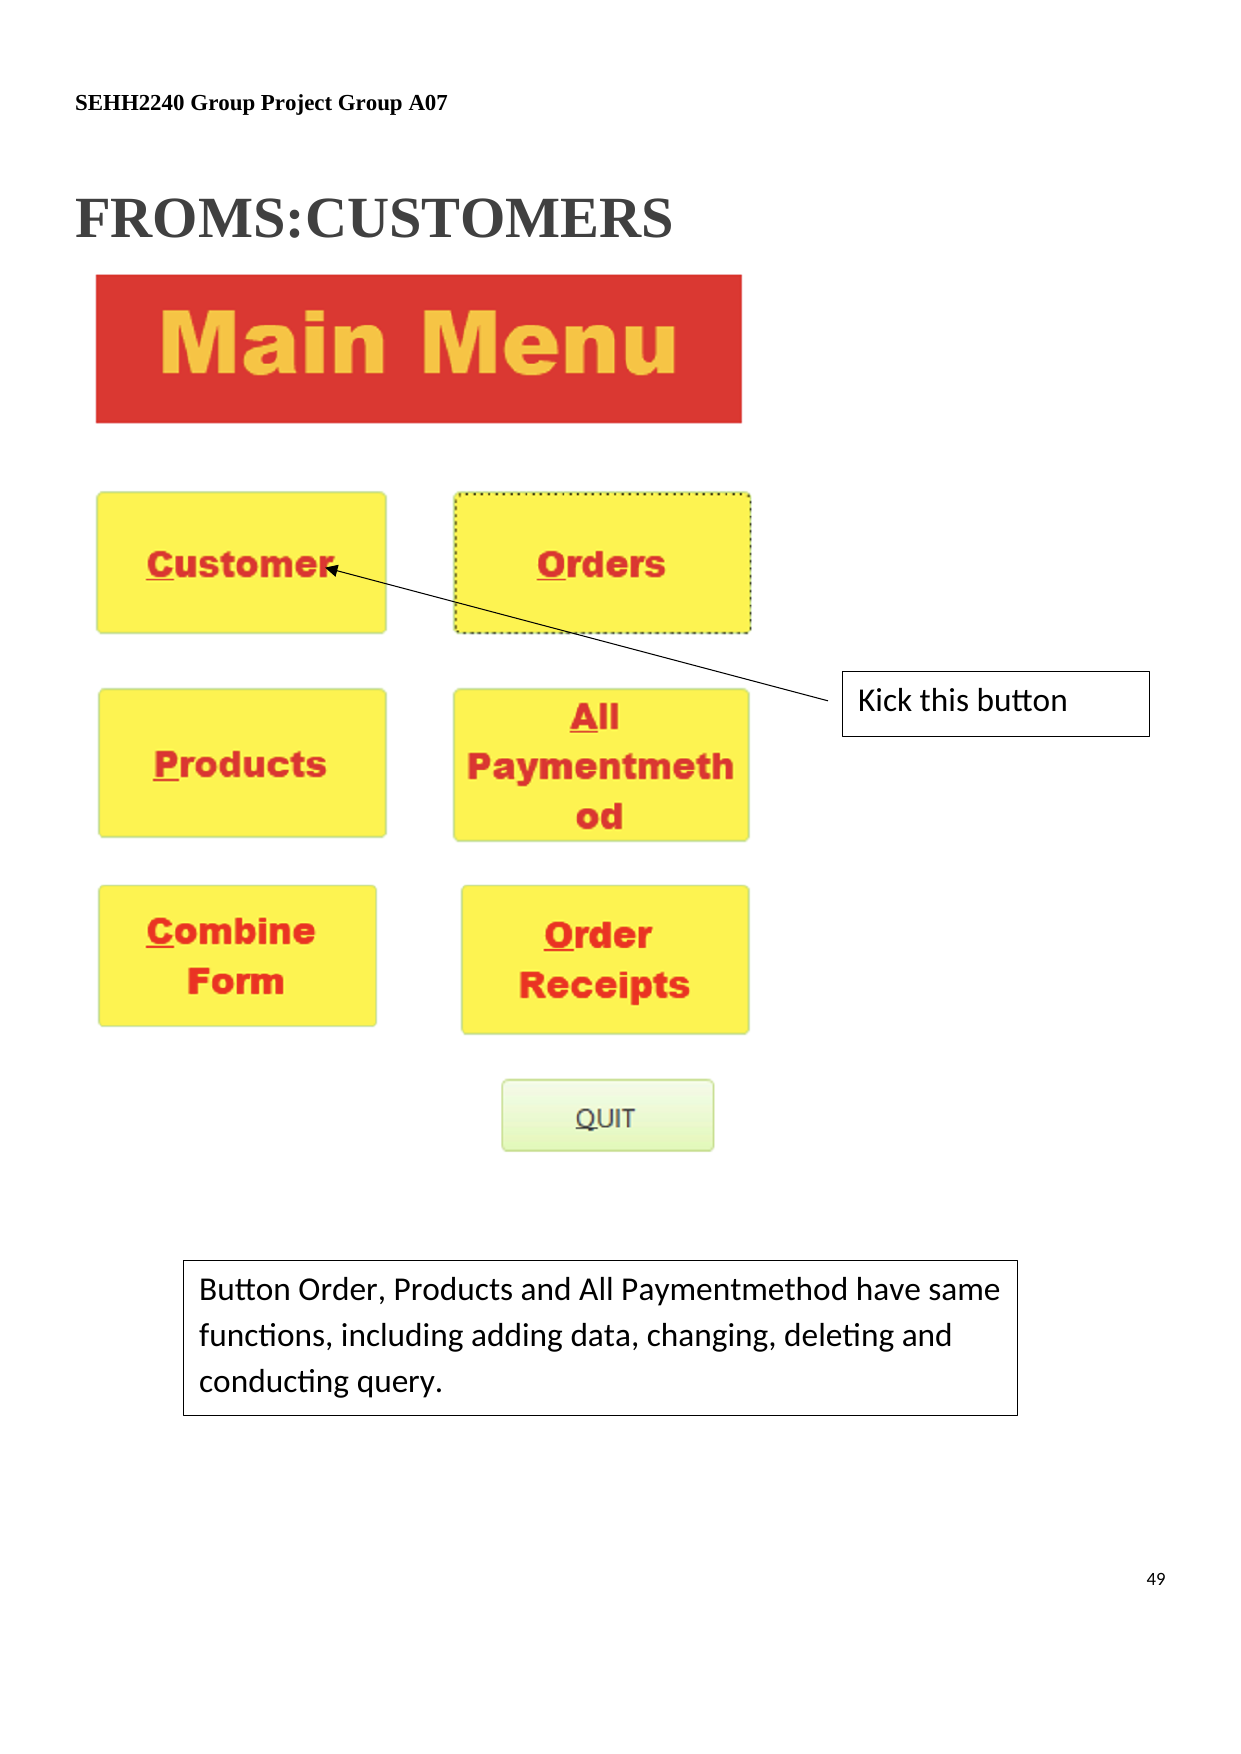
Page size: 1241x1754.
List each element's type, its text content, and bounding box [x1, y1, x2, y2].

subtitle FROMS:CUSTOMERS [75, 183, 1165, 250]
picture [75, 249, 777, 1178]
